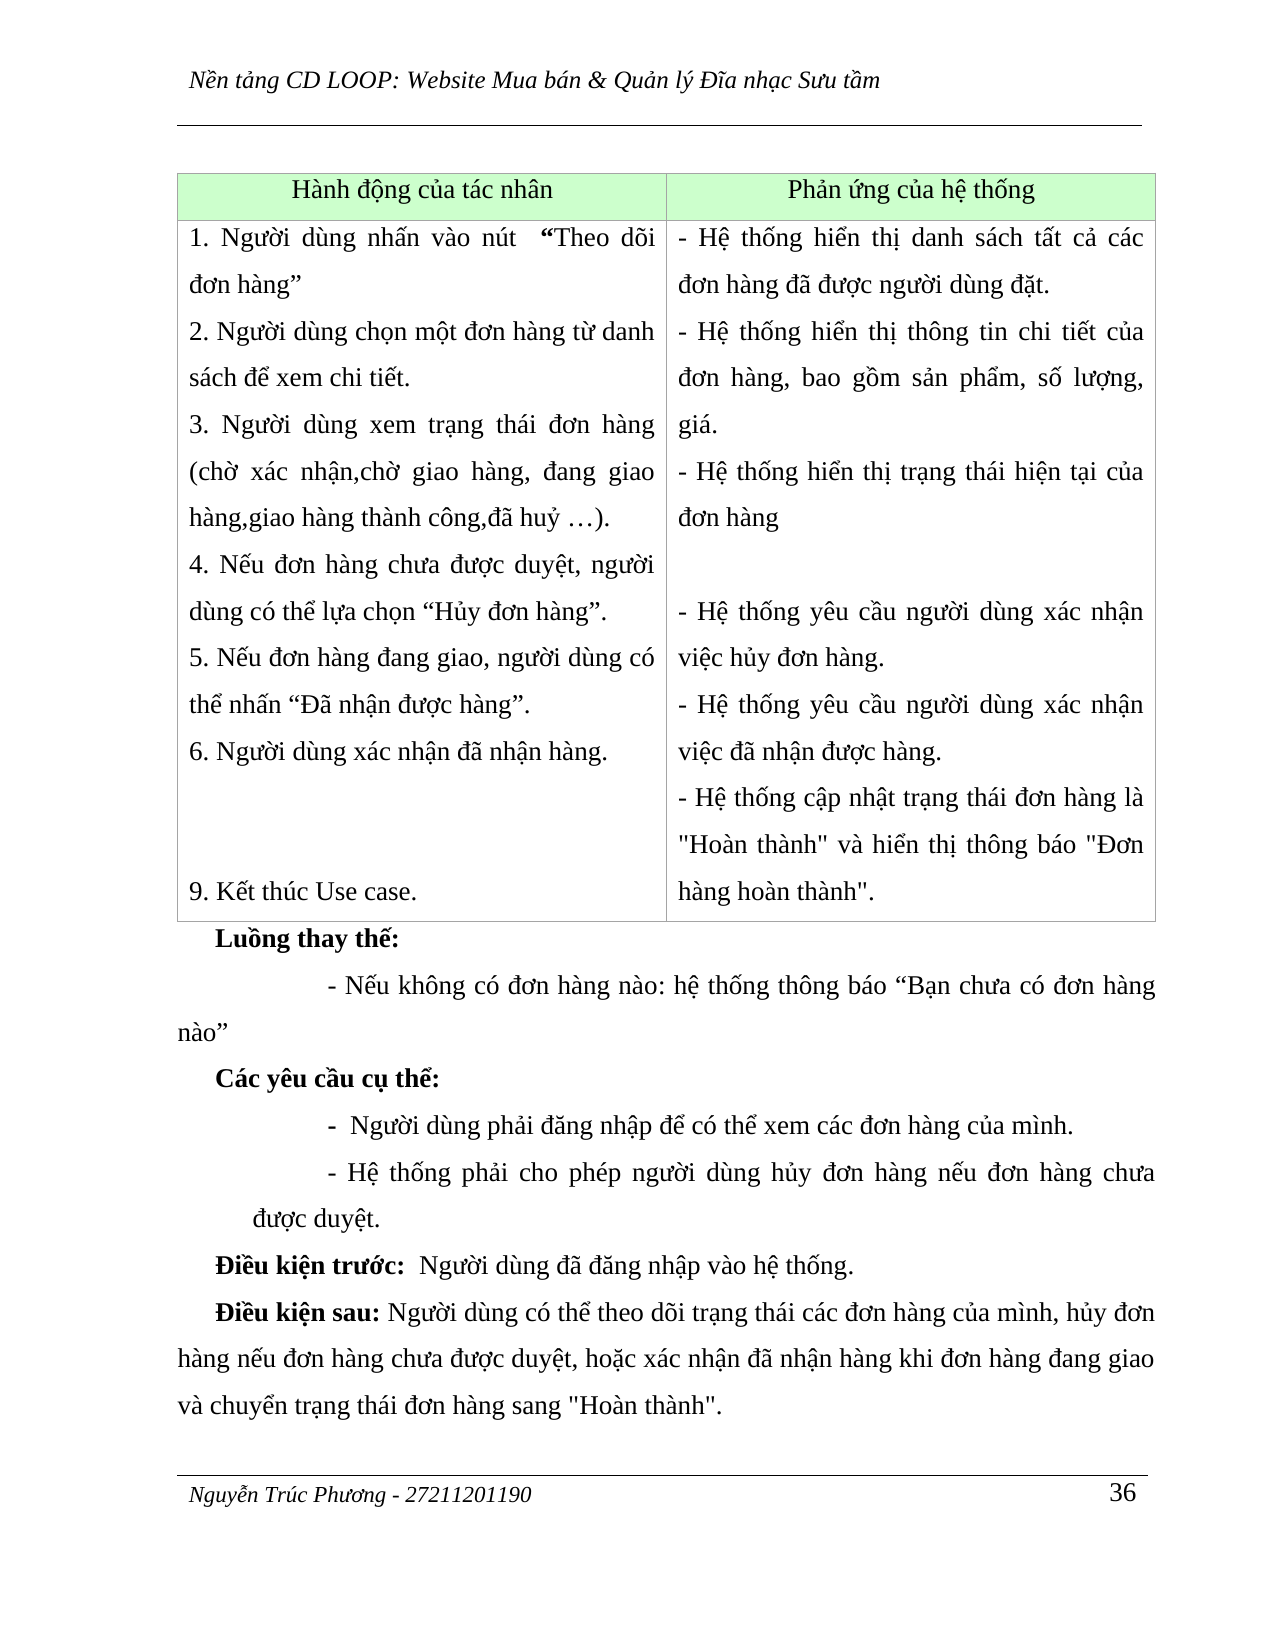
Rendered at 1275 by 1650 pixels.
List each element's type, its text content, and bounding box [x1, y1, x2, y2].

table_cell 1. Người dùng nhấn vào nút “Theo dõi đơn hàng” 2. Người dùng chọn một đơn hàng từ danh sách để xem chi tiết. 3. Người dùng xem trạng thái đơn hàng (chờ xác nhận,chờ giao hàng, đang giao hàng,giao hàng thành công,đã huỷ …). 4. Nếu đơn hàng chưa được duyệt, người dùng có thể lựa chọn “Hủy đơn hàng”. 5. Nếu đơn hàng đang giao, người dùng có thể nhấn “Đã nhận được hàng”. 6. Người dùng xác nhận đã nhận hàng. 9. Kết thúc Use case. [178, 221, 666, 921]
text Luồng thay thế: [177, 922, 1156, 953]
table_header Hành động của tác nhân [178, 174, 666, 220]
text - Hệ thống phải cho phép người dùng hủy đơn hàng nếu đơn hàng chưa được duyệt. [252, 1156, 1156, 1233]
table_header Phản ứng của hệ thống [667, 174, 1155, 220]
text Điều kiện sau: Người dùng có thể theo dõi trạng thái các đơn hàng của mình, hủy đơn hàng nếu đơn hàng chưa được duyệt, hoặc xác nhận đã nhận hàng khi đơn hàng đang giao và chuyển trạng thái đơn hàng sang "Hoàn thành". [177, 1296, 1156, 1420]
text Điều kiện trước: Người dùng đã đăng nhập vào hệ thống. [177, 1249, 1156, 1280]
table_cell - Hệ thống hiển thị danh sách tất cả các đơn hàng đã được người dùng đặt. - Hệ thống hiển thị thông tin chi tiết của đơn hàng, bao gồm sản phẩm, số lượng, giá. - Hệ thống hiển thị trạng thái hiện tại của đơn hàng - Hệ thống yêu cầu người dùng xác nhận việc hủy đơn hàng. - Hệ thống yêu cầu người dùng xác nhận việc đã nhận được hàng. - Hệ thống cập nhật trạng thái đơn hàng là "Hoàn thành" và hiển thị thông báo "Đơn hàng hoàn thành". [667, 221, 1155, 921]
text - Nếu không có đơn hàng nào: hệ thống thông báo “Bạn chưa có đơn hàng nào” [177, 969, 1156, 1047]
text - Người dùng phải đăng nhập để có thể xem các đơn hàng của mình. [252, 1109, 1156, 1140]
text Các yêu cầu cụ thể: [177, 1062, 1156, 1093]
